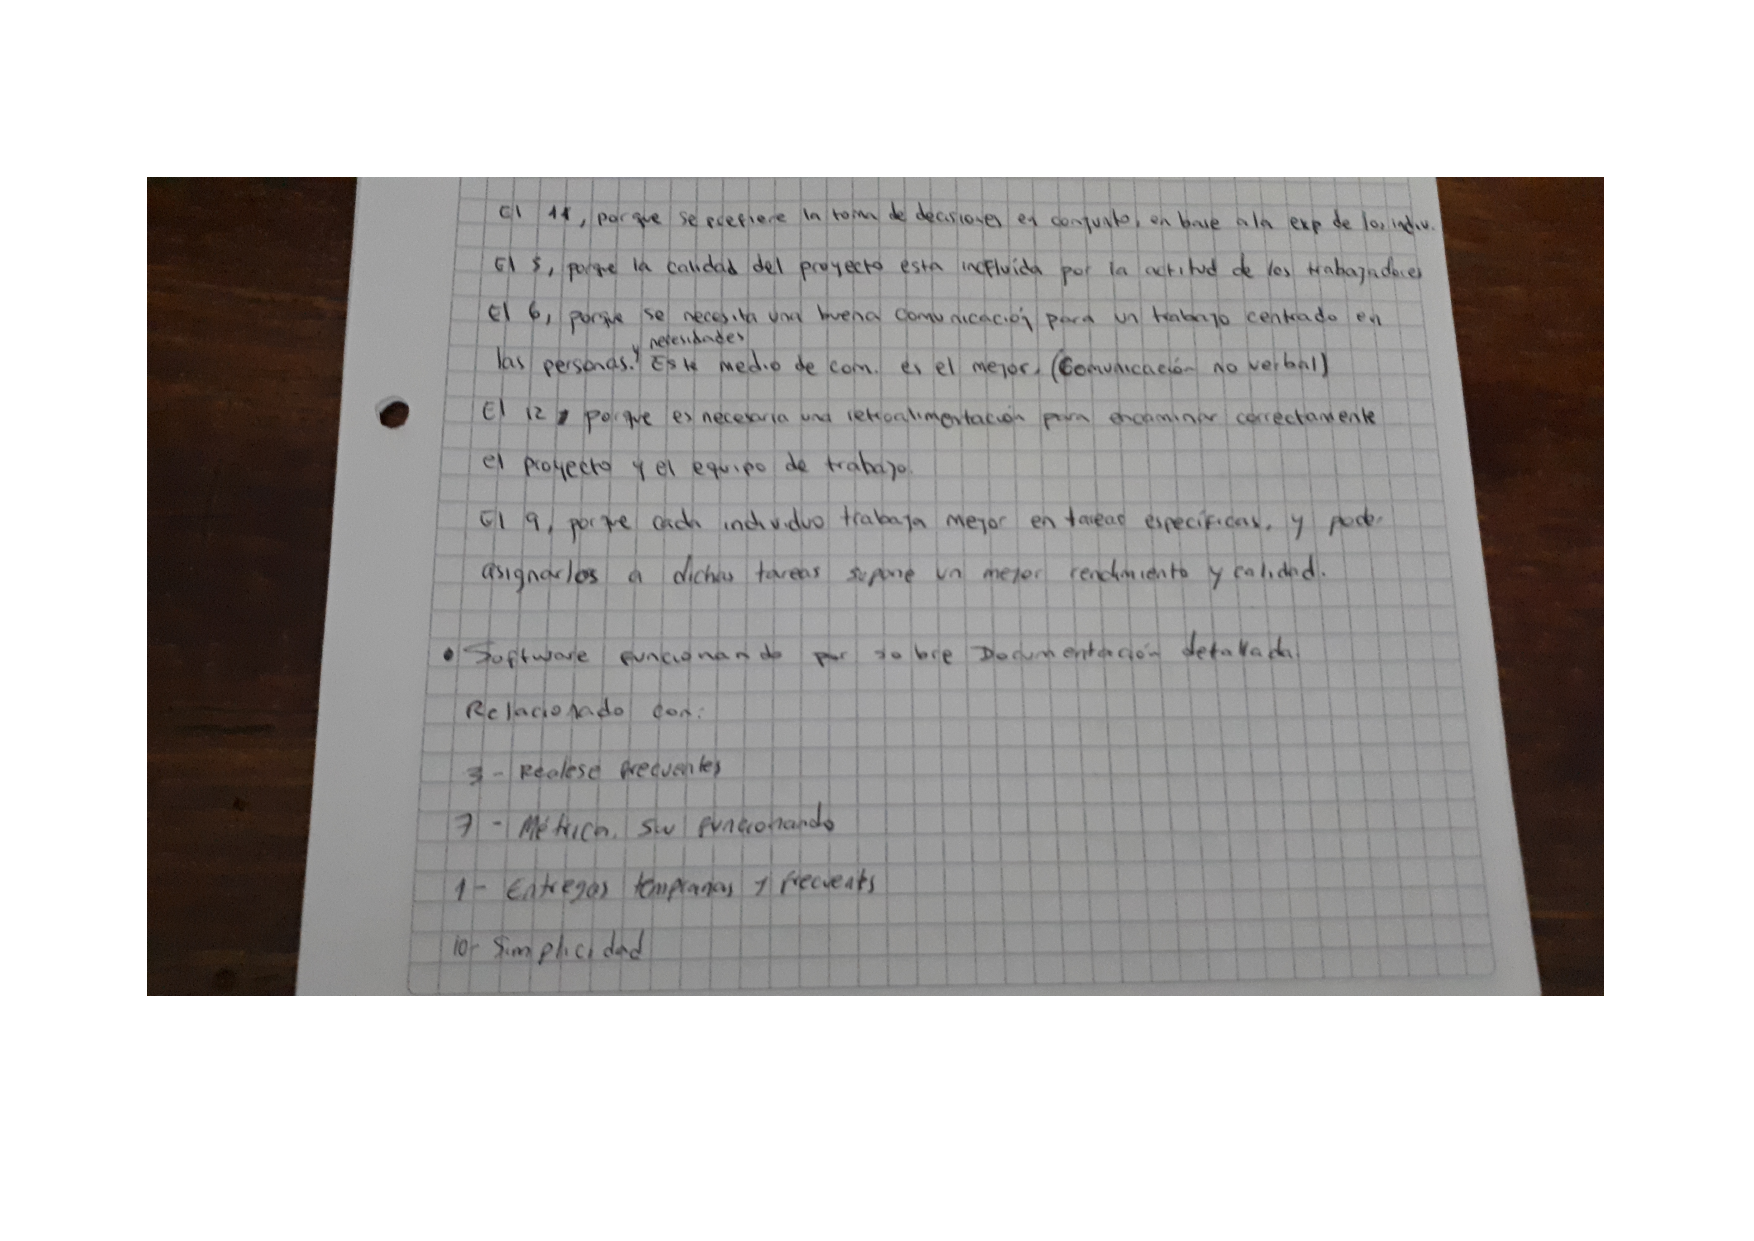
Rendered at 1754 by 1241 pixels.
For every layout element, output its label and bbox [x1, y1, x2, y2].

picture [147, 177, 1604, 996]
